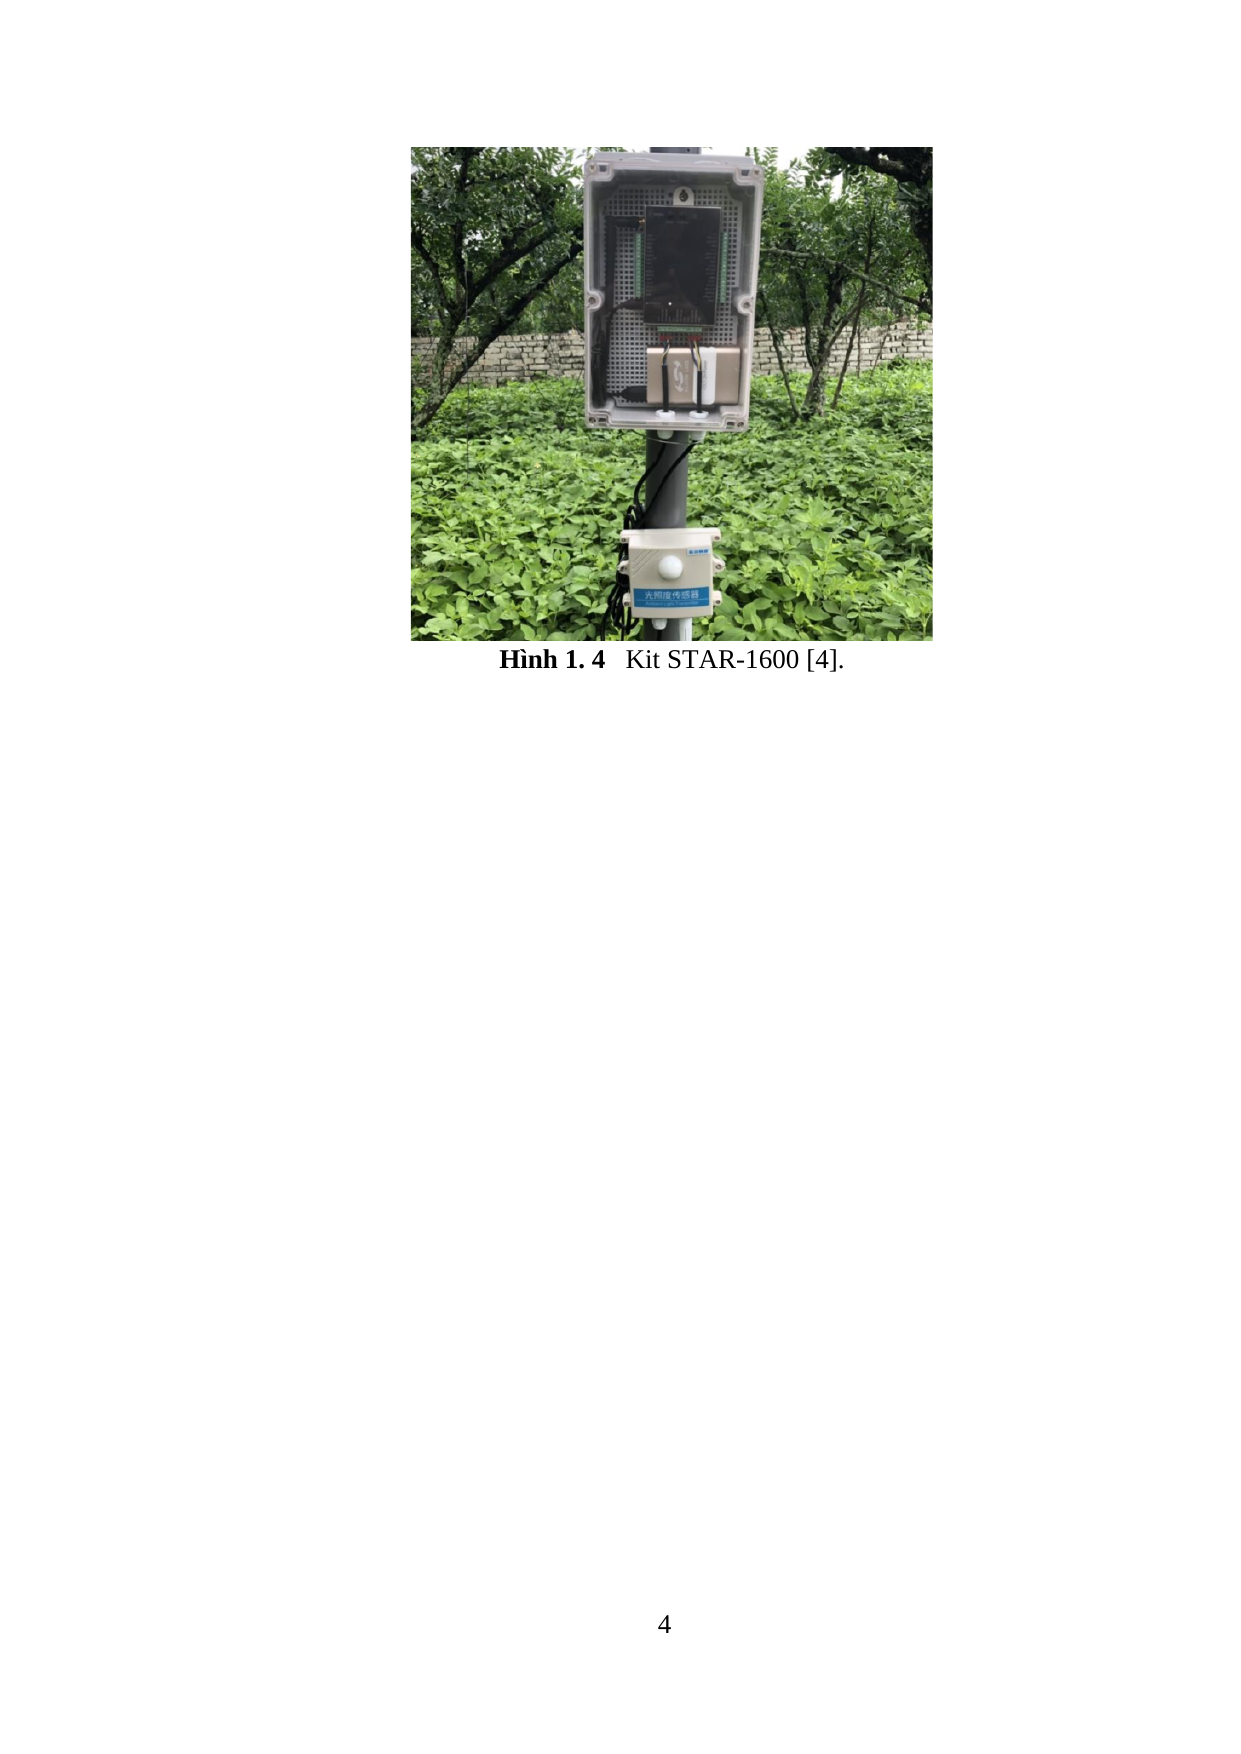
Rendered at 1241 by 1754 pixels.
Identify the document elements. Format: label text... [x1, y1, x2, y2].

list Hình 1. 4 Kit STAR-1600 . [251, 643, 1092, 674]
picture [410, 147, 933, 641]
